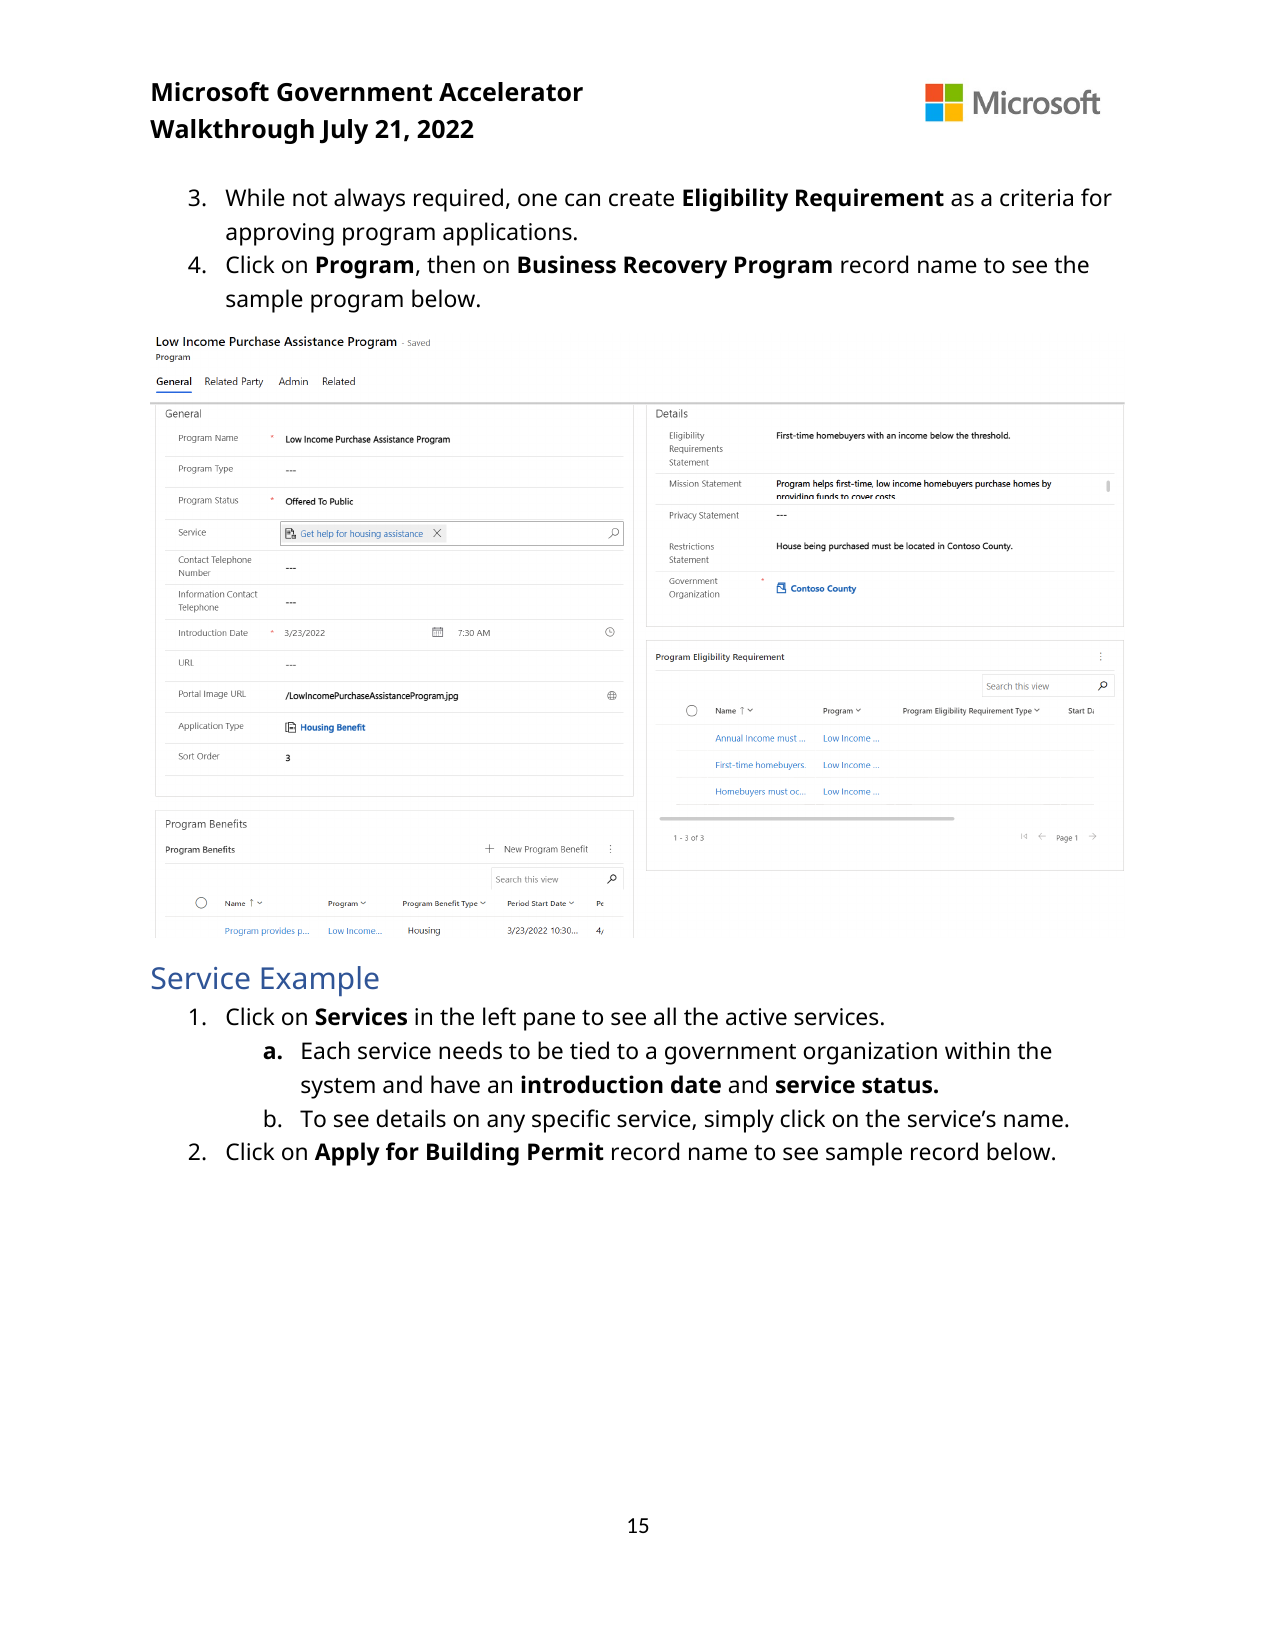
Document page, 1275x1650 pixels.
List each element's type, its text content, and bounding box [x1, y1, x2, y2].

list While not always required, one can create Eligibility Requirement as a criteria for approving program applications. [188, 182, 1124, 247]
subtitle Service Example [150, 957, 1124, 998]
list To see details on any specific service, simply click on the service’s name. [263, 1102, 1124, 1134]
list Each service needs to be tied to a government organization within the system and have an introduction date and service status. [263, 1035, 1124, 1100]
list Click on Apply for Building Permit record name to see sample record below. [188, 1136, 1124, 1167]
picture [925, 61, 1124, 135]
list Click on Services in the left pane to see all the active services. [188, 1001, 1124, 1032]
picture [150, 333, 1125, 938]
list Click on Program, then on Business Recovery Program record name to see the sample program below. [188, 249, 1124, 314]
